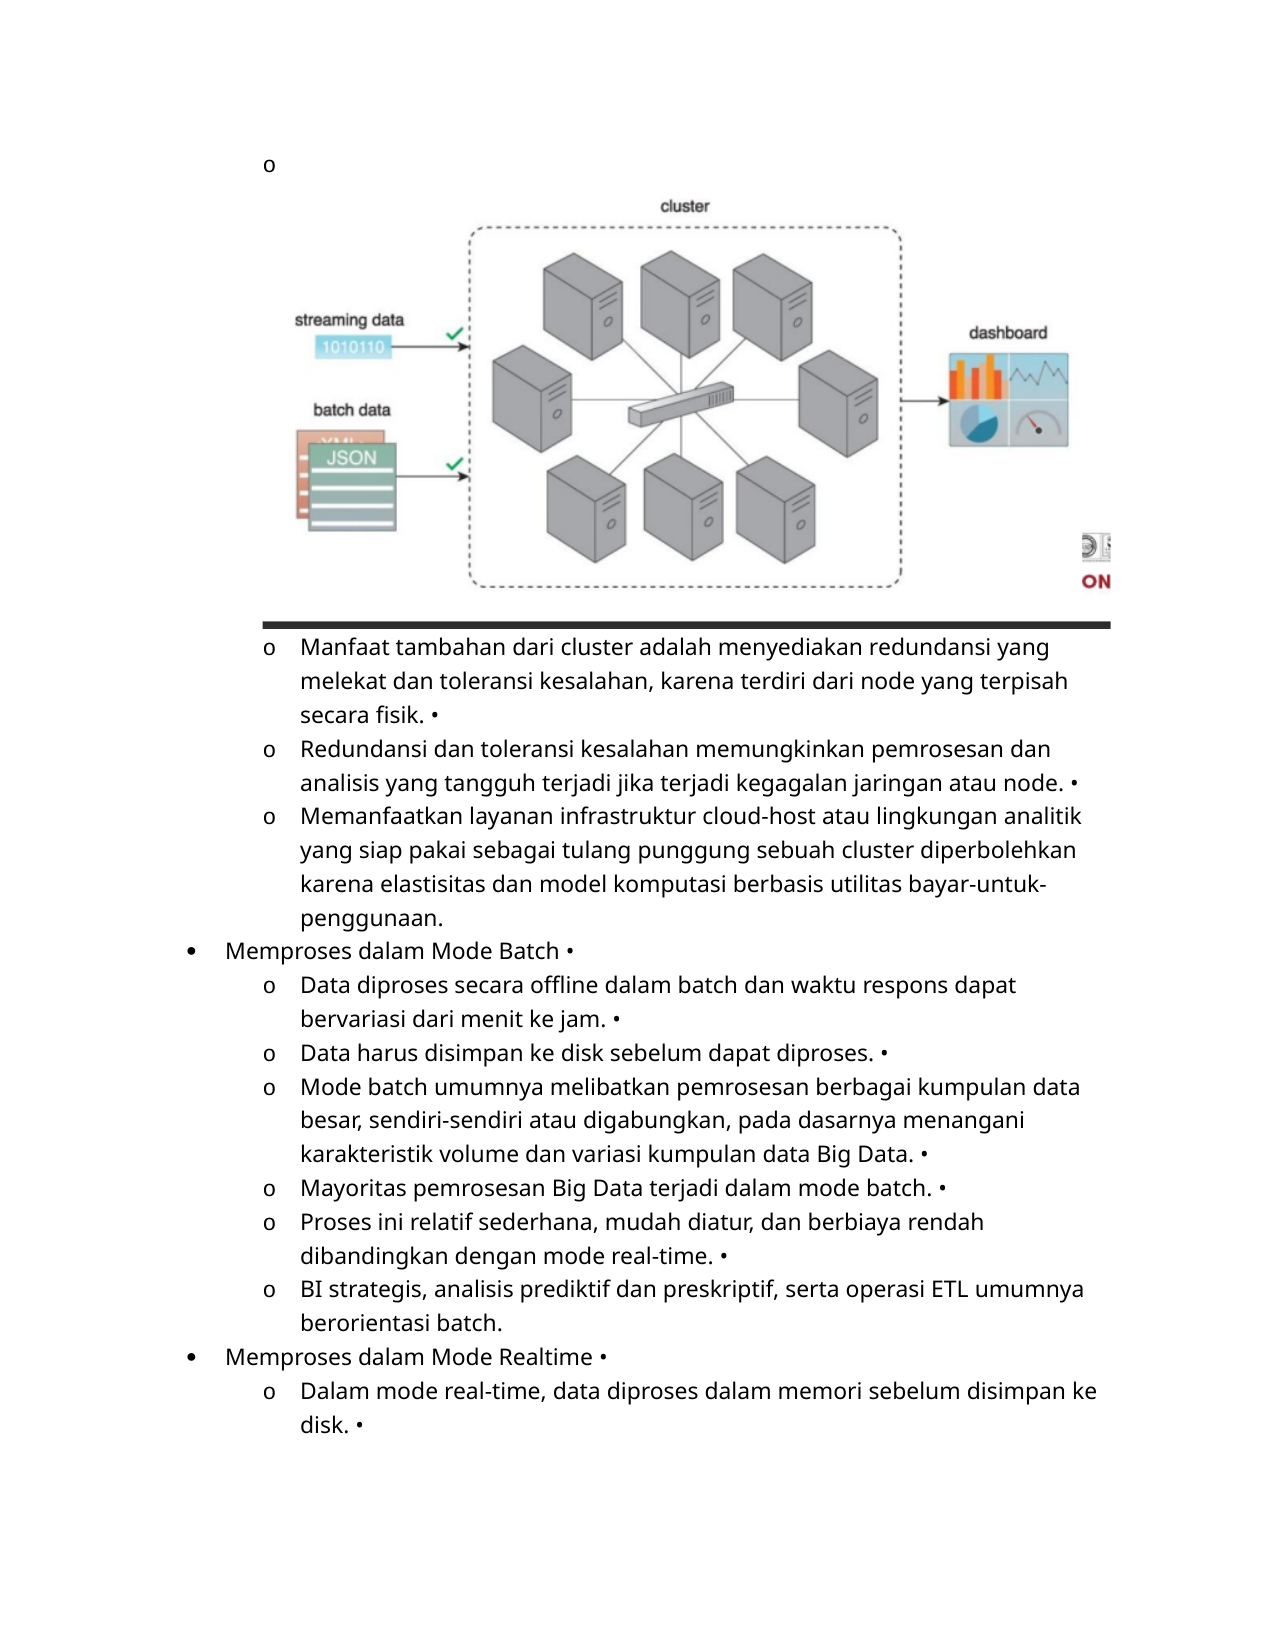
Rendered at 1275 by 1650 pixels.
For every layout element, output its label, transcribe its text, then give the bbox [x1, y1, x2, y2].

list Memproses dalam Mode Realtime • [187, 1341, 1125, 1372]
list Data harus disimpan ke disk sebelum dapat diproses. • [262, 1037, 1125, 1068]
list Proses ini relatif sederhana, mudah diatur, dan berbiaya rendah dibandingkan dengan mode real-time. • [262, 1206, 1125, 1271]
list Mode batch umumnya melibatkan pemrosesan berbagai kumpulan data besar, sendiri-sendiri atau digabungkan, pada dasarnya menangani karakteristik volume dan variasi kumpulan data Big Data. • [262, 1071, 1125, 1169]
picture [262, 181, 1111, 629]
list Memproses dalam Mode Batch • [187, 935, 1125, 967]
list Memanfaatkan layanan infrastruktur cloud-host atau lingkungan analitik yang siap pakai sebagai tulang punggung sebuah cluster diperbolehkan karena elastisitas dan model komputasi berbasis utilitas bayar-untuk-penggunaan. [262, 800, 1125, 933]
list BI strategis, analisis prediktif dan preskriptif, serta operasi ETL umumnya berorientasi batch. [262, 1273, 1125, 1338]
list Data diproses secara offline dalam batch dan waktu respons dapat bervariasi dari menit ke jam. • [262, 969, 1125, 1034]
list Mayoritas pemrosesan Big Data terjadi dalam mode batch. • [262, 1172, 1125, 1203]
list Redundansi dan toleransi kesalahan memungkinkan pemrosesan dan analisis yang tangguh terjadi jika terjadi kegagalan jaringan atau node. • [262, 733, 1125, 798]
list Manfaat tambahan dari cluster adalah menyediakan redundansi yang melekat dan toleransi kesalahan, karena terdiri dari node yang terpisah secara fisik. • [262, 631, 1125, 730]
list Dalam mode real-time, data diproses dalam memori sebelum disimpan ke disk. • [262, 1375, 1125, 1440]
